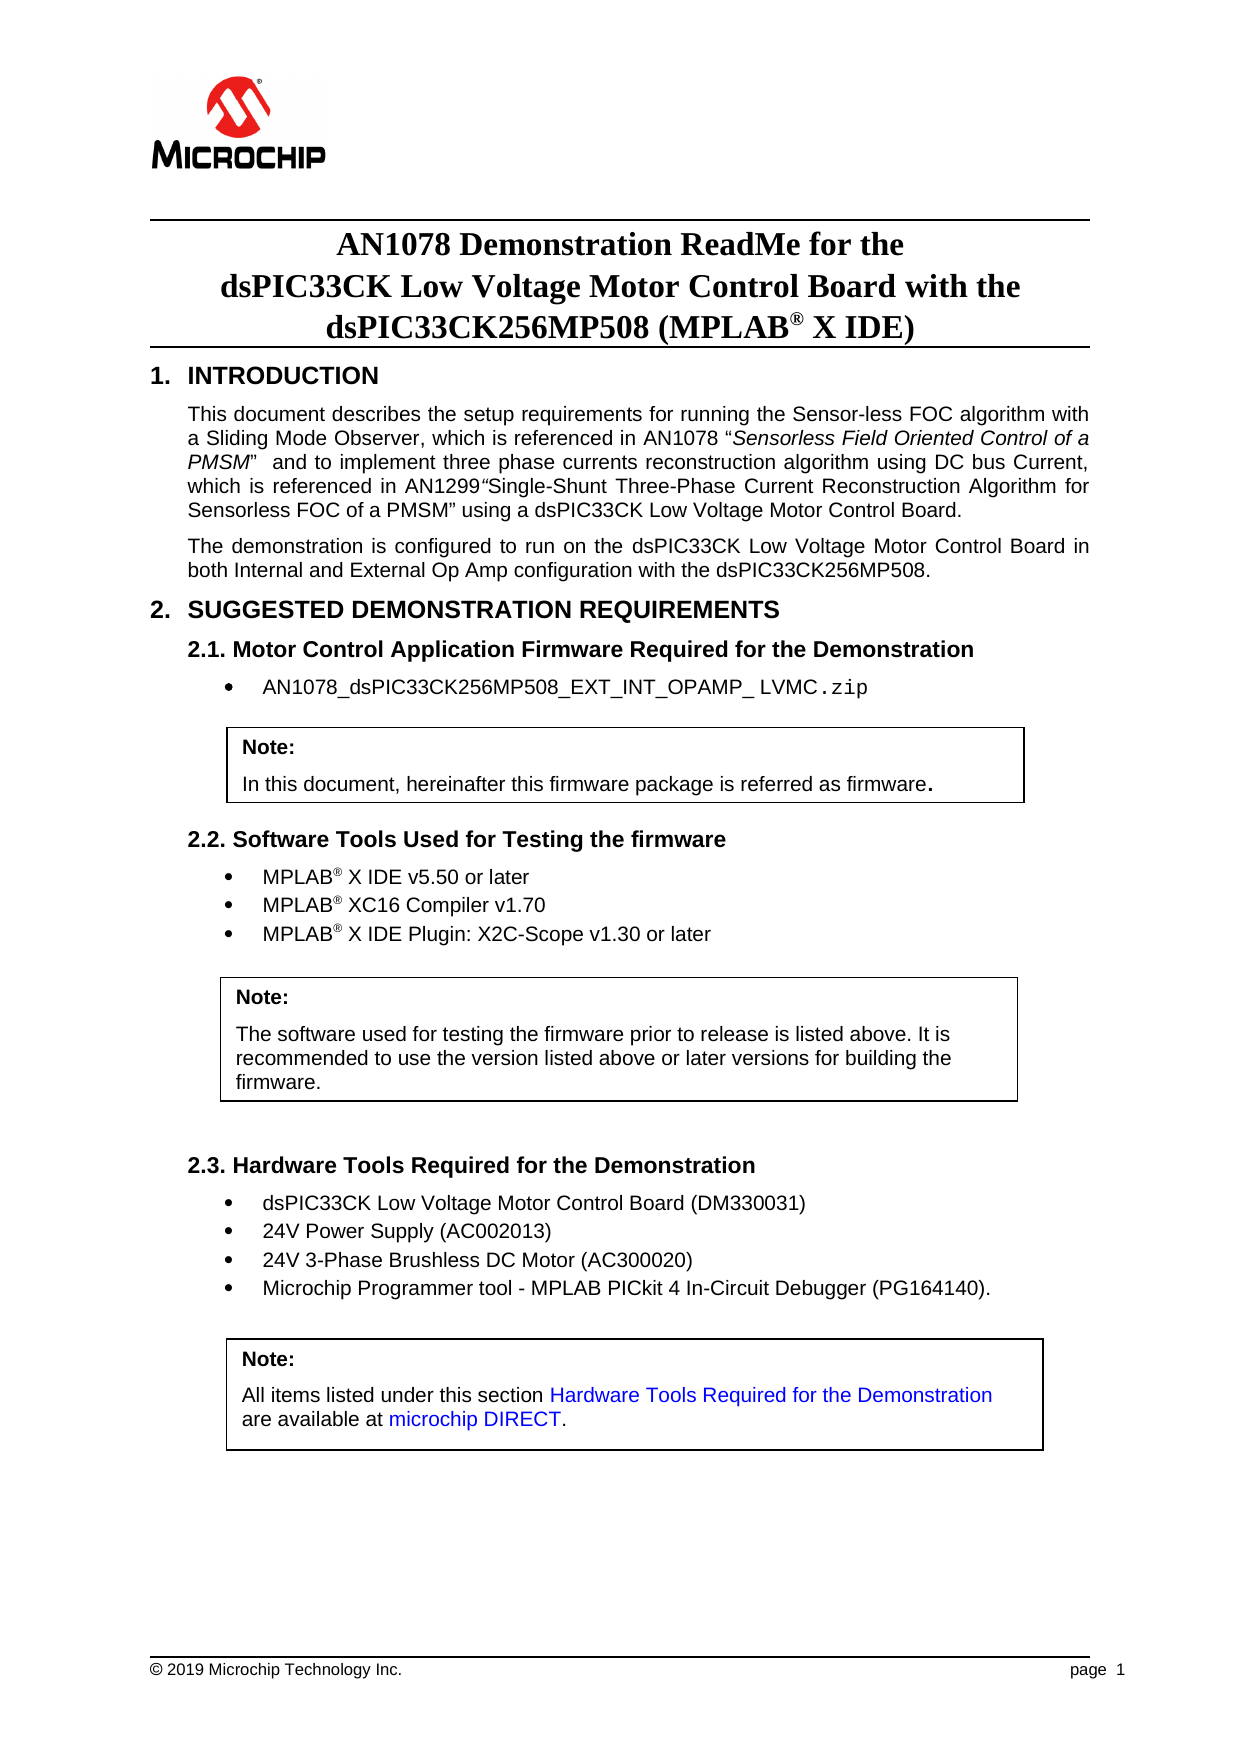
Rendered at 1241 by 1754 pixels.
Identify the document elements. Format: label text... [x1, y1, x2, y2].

list MPLAB® XC16 Compiler v1.70 [225, 893, 1090, 917]
list MPLAB® X IDE v5.50 or later [225, 865, 1090, 889]
list dsPIC33CK Low Voltage Motor Control Board (DM330031) [225, 1191, 1090, 1215]
list 24V Power Supply (AC002013) [225, 1219, 1090, 1243]
subtitle Hardware Tools Required for the Demonstration [187, 1152, 1090, 1179]
text This document describes the setup requirements for running the Sensor-less FOC algorithm with a Sliding Mode Observer, which is referenced in AN1078 “Sensorless Field Oriented Control of a PMSM” and to implement three phase currents reconstruction algorithm using DC bus Current, which is referenced in AN1299“Single-Shunt Three-Phase Current Reconstruction Algorithm for Sensorless FOC of a PMSM” using a dsPIC33CK Low Voltage Motor Control Board. [187, 402, 1090, 522]
list Microchip Programmer tool - MPLAB PICkit 4 In-Circuit Debugger (PG164140). [225, 1276, 1090, 1300]
subtitle Motor Control Application Firmware Required for the Demonstration [187, 636, 1090, 662]
subtitle Suggested Demonstration Requirements [150, 594, 1090, 623]
list AN1078_dsPIC33CK256MP508_EXT_INT_OPAMP_ LVMC.zip [225, 675, 1090, 701]
list 24V 3-Phase Brushless DC Motor (AC300020) [225, 1248, 1090, 1272]
text The demonstration is configured to run on the dsPIC33CK Low Voltage Motor Control Board in both Internal and External Op Amp configuration with the dsPIC33CK256MP508. [187, 534, 1090, 582]
title AN1078 Demonstration ReadMe for the dsPIC33CK Low Voltage Motor Control Board with the dsPIC33CK256MP508 (MPLAB® X IDE) [150, 221, 1090, 346]
subtitle Software Tools Used for Testing the firmware [187, 713, 1090, 852]
list MPLAB® X IDE Plugin: X2C-Scope v1.30 or later [225, 921, 1090, 945]
subtitle Introduction [150, 361, 1090, 389]
